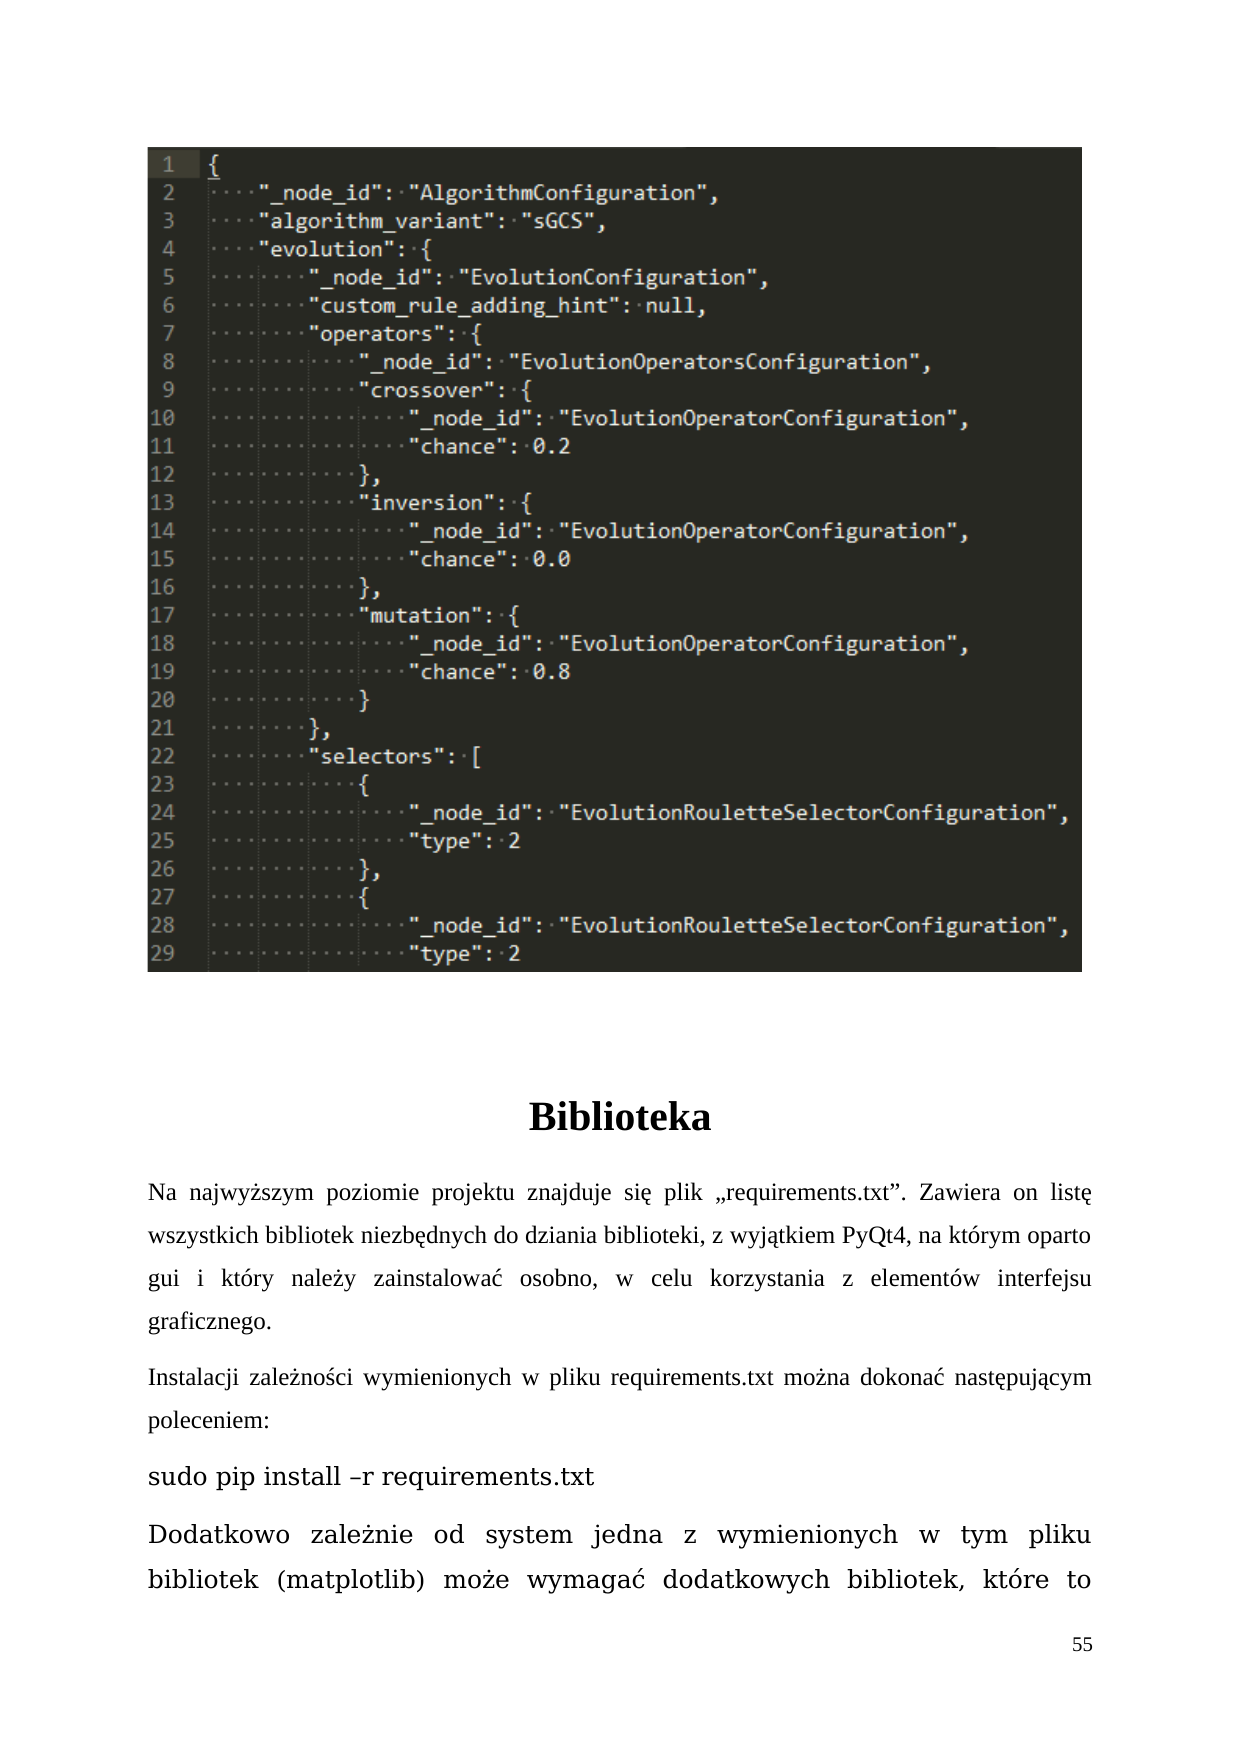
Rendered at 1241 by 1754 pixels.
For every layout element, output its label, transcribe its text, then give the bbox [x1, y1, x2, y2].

text Na najwyższym poziomie projektu znajduje się plik „requirements.txt”. Zawiera on listę wszystkich bibliotek niezbędnych do dziania biblioteki, z wyjątkiem PyQt4, na którym oparto gui i który należy zainstalować osobno, w celu korzystania z elementów interfejsu graficznego. [148, 1177, 1093, 1335]
text Instalacji zależności wymienionych w pliku requirements.txt można dokonać następującym poleceniem: [148, 1362, 1093, 1434]
text sudo pip install –r requirements.txt [148, 1461, 1093, 1491]
list Biblioteka [148, 1092, 1093, 1139]
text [148, 1518, 1093, 1593]
picture [147, 147, 1082, 972]
